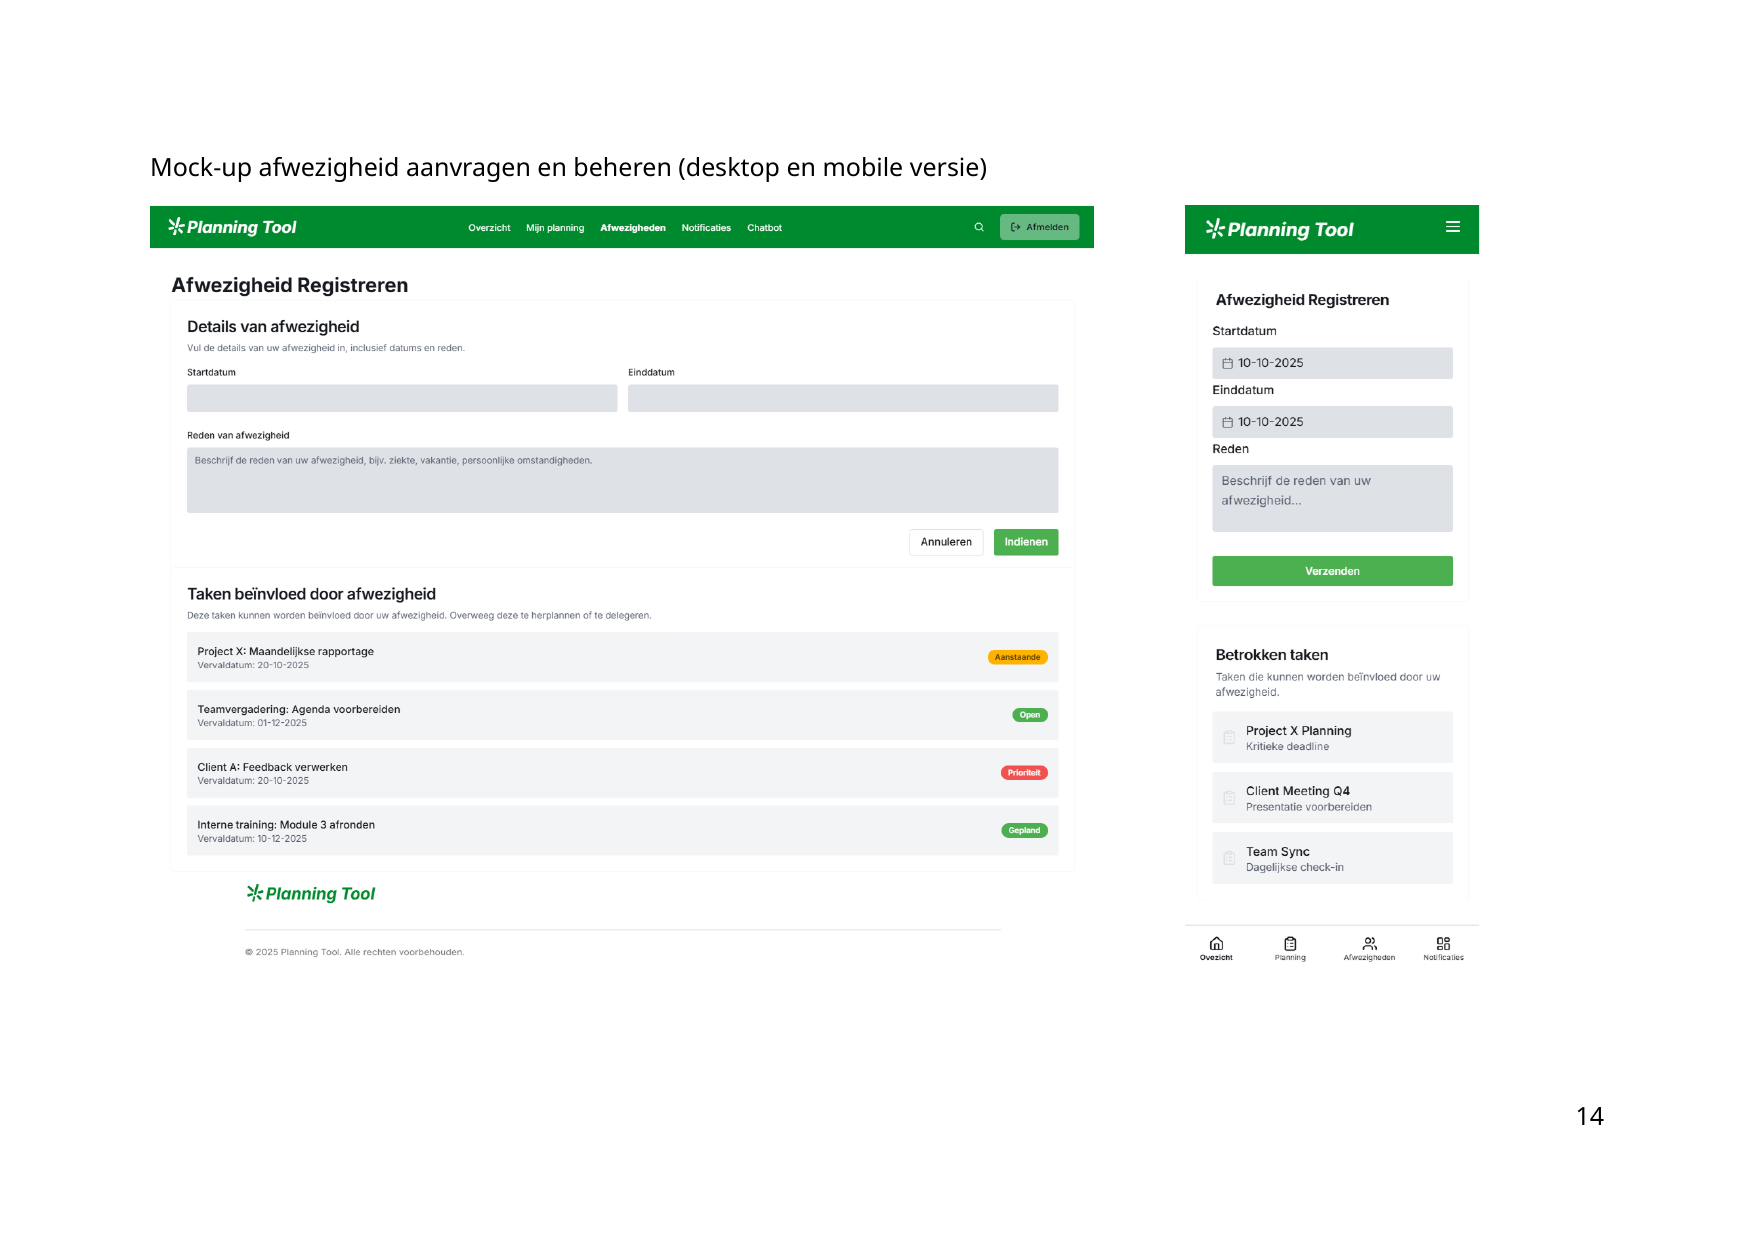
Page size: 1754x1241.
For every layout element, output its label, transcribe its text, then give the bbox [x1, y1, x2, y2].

picture [1185, 205, 1480, 974]
text Mock-up afwezigheid aanvragen en beheren (desktop en mobile versie) [150, 150, 1604, 184]
picture [150, 205, 1094, 974]
